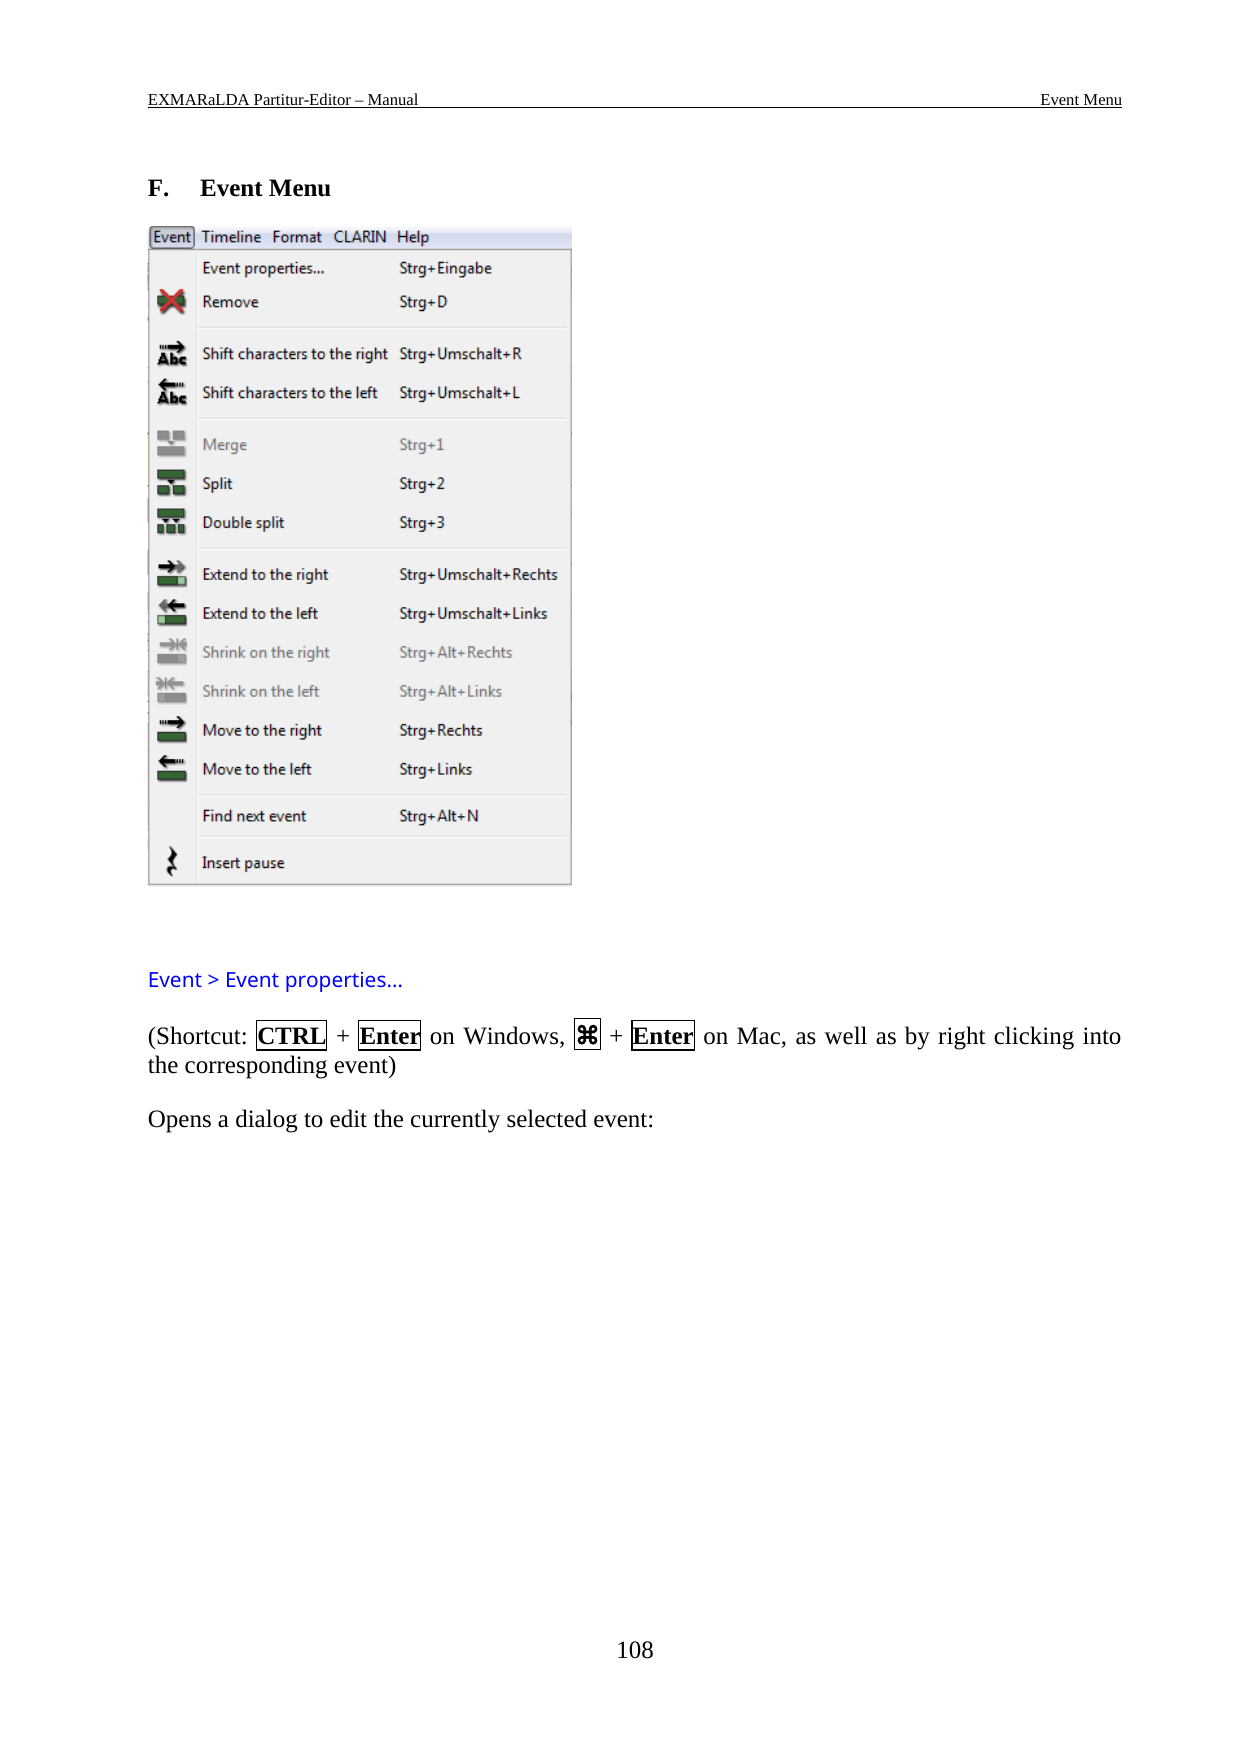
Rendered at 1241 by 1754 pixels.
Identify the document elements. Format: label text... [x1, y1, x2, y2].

subtitle Event > Event properties… [148, 965, 1122, 993]
picture [147, 226, 572, 887]
subtitle Event Menu [148, 173, 1122, 201]
text Opens a dialog to edit the currently selected event: [148, 1104, 1122, 1133]
text (Shortcut: CTRL + Enter on Windows, ⌘ + Enter on Mac, as well as by right clicking into the corresponding event) [148, 1018, 1122, 1079]
